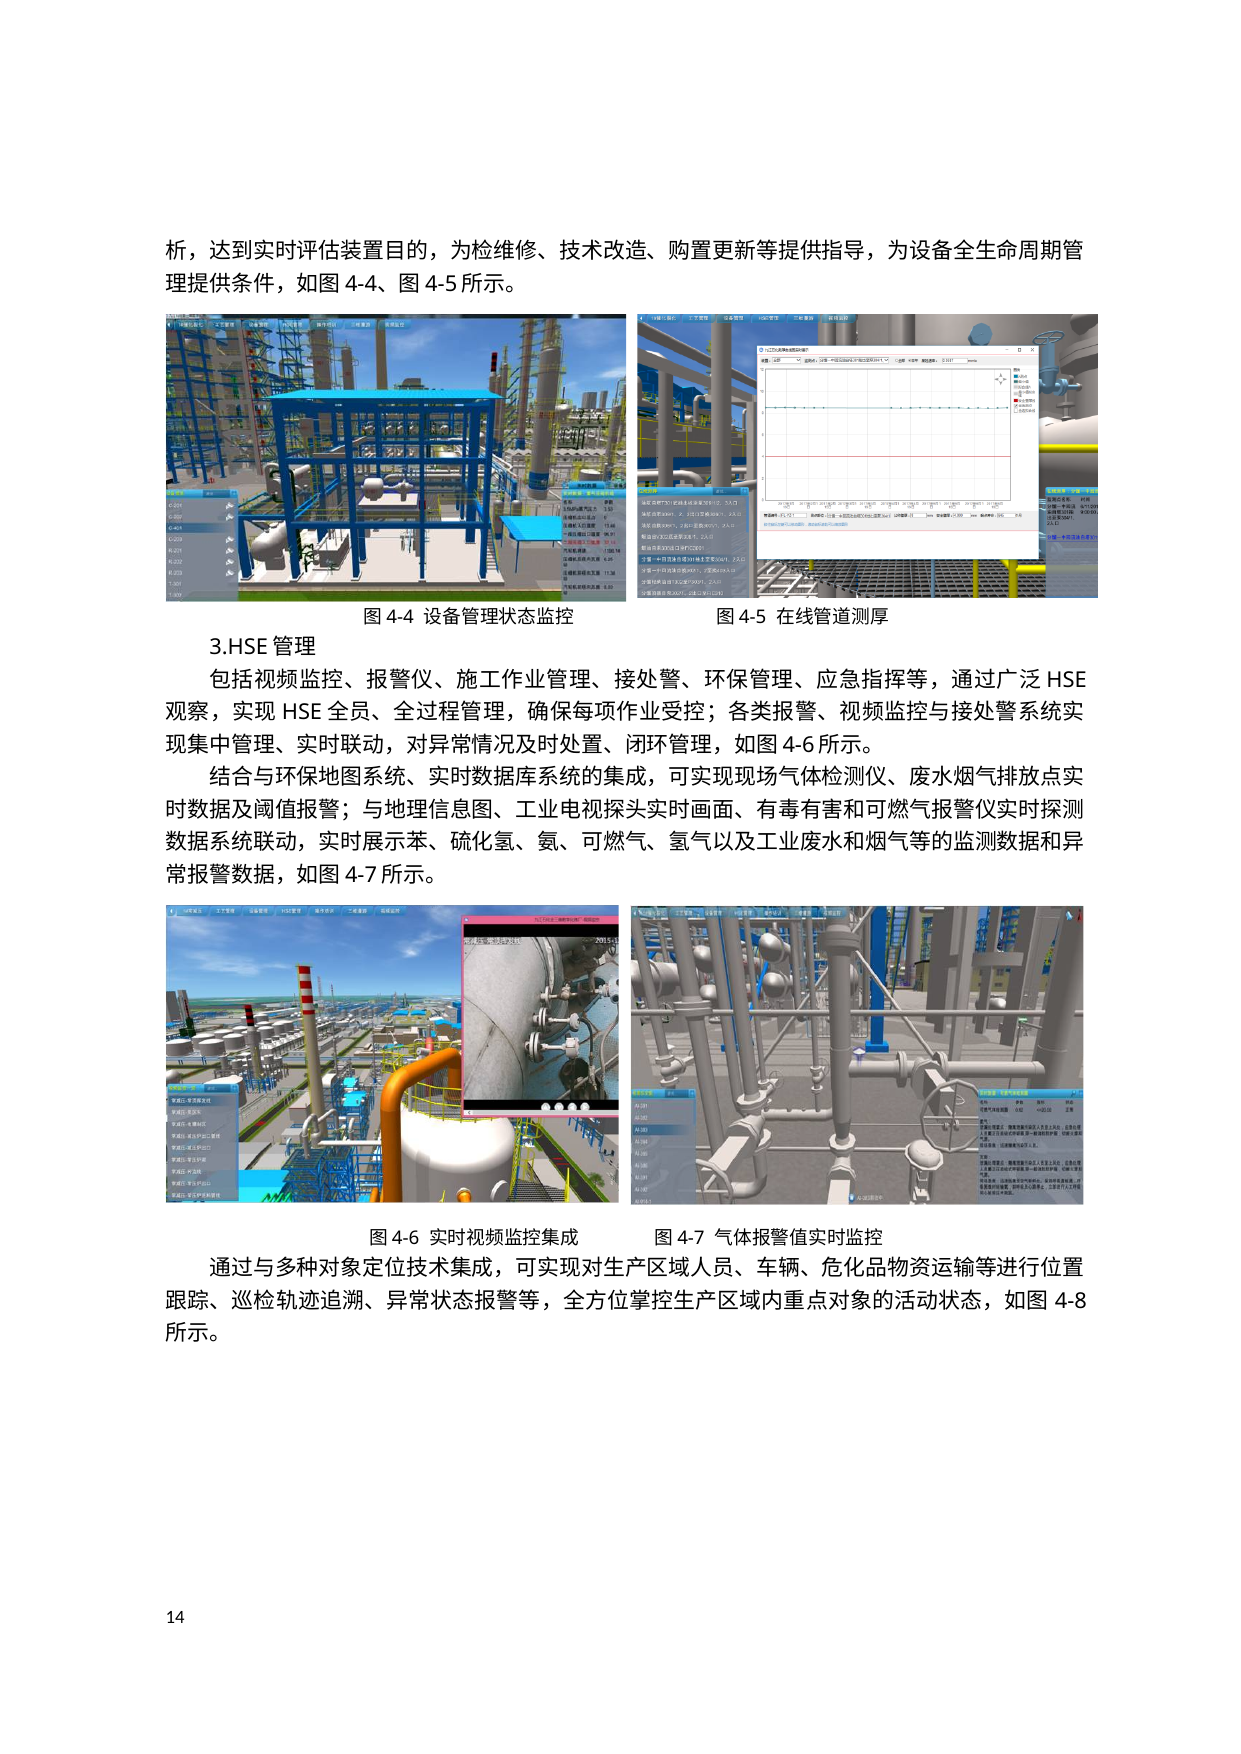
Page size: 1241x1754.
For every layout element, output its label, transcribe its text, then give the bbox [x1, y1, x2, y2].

picture [630, 905, 1084, 1205]
table_header [626, 298, 1098, 602]
text 结合与环保地图系统、实时数据库系统的集成，可实现现场气体检测仪、废水烟气排放点实时数据及阈值报警；与地理信息图、工业电视探头实时画面、有毒有害和可燃气报警仪实时探测数据系统联动，实时展示苯、硫化氢、氨、可燃气、氢气以及工业废水和烟气等的监测数据和异常报警数据，如图4-7所示。 [165, 759, 1087, 889]
text 3.HSE管理 [165, 629, 1087, 661]
text 图4-6 实时视频监控集成 图4-7 气体报警值实时监控 [165, 1223, 1087, 1250]
picture [165, 905, 619, 1203]
table_header [619, 889, 1083, 1223]
text 通过与多种对象定位技术集成，可实现对生产区域人员、车辆、危化品物资运输等进行位置跟踪、巡检轨迹追溯、异常状态报警等，全方位掌控生产区域内重点对象的活动状态，如图4-8所示。 [165, 1250, 1087, 1347]
table_header [154, 298, 626, 602]
text 图4-4 设备管理状态监控 图4-5 在线管道测厚 [165, 602, 1087, 629]
picture [637, 314, 1098, 598]
table_header [154, 889, 619, 1223]
text 包括视频监控、报警仪、施工作业管理、接处警、环保管理、应急指挥等，通过广泛HSE观察，实现HSE全员、全过程管理，确保每项作业受控；各类报警、视频监控与接处警系统实现集中管理、实时联动，对异常情况及时处置、闭环管理，如图4-6所示。 [165, 661, 1087, 759]
picture [165, 314, 627, 602]
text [165, 233, 1087, 298]
